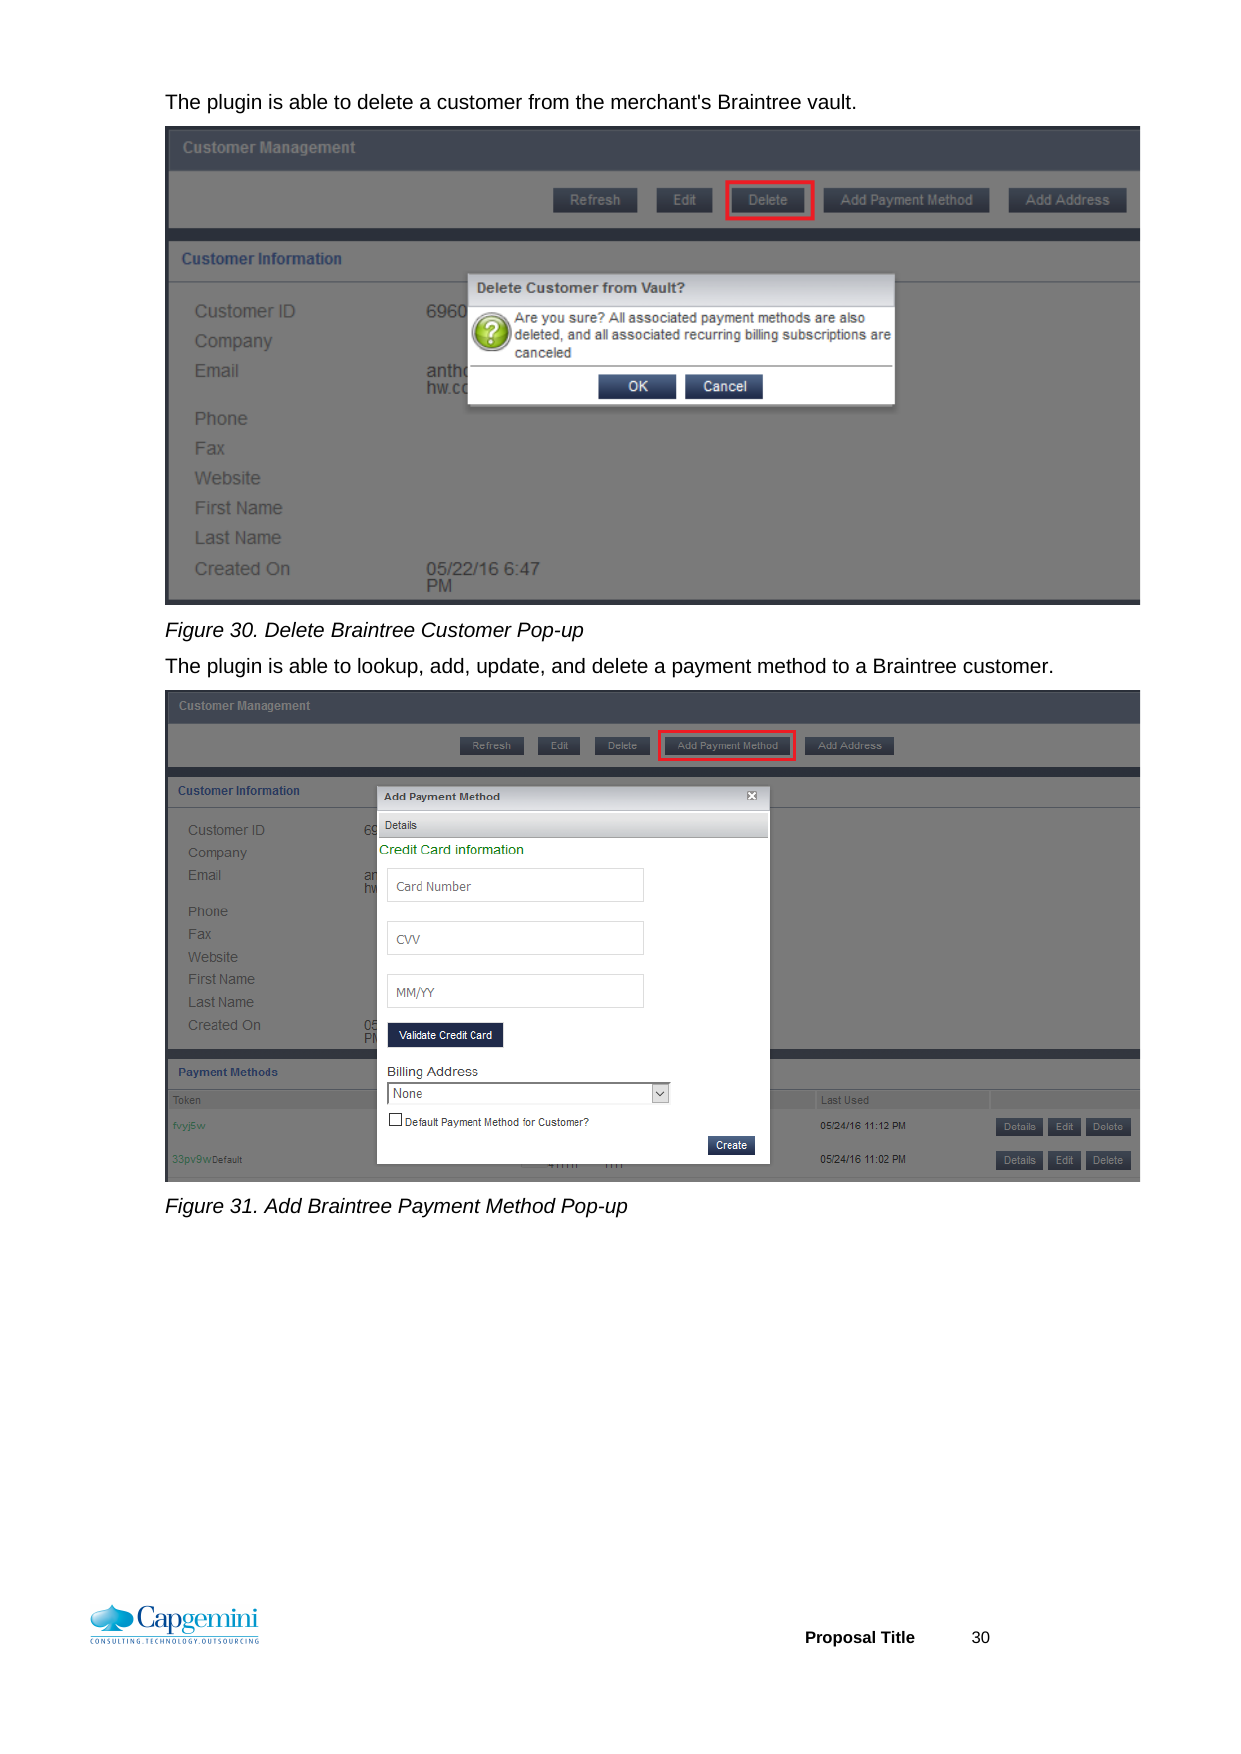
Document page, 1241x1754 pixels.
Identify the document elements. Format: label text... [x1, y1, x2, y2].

picture [165, 126, 1141, 605]
picture [90, 1604, 259, 1644]
list Figure 31. Add Braintree Payment Method Pop-up [165, 1194, 1150, 1218]
picture [165, 690, 1141, 1182]
list The plugin is able to delete a customer from the merchant's Braintree vault. [165, 90, 1150, 114]
list Figure 30. Delete Braintree Customer Pop-up [165, 617, 1150, 641]
list The plugin is able to lookup, add, update, and delete a payment method to a Braintree customer. [165, 654, 1150, 678]
